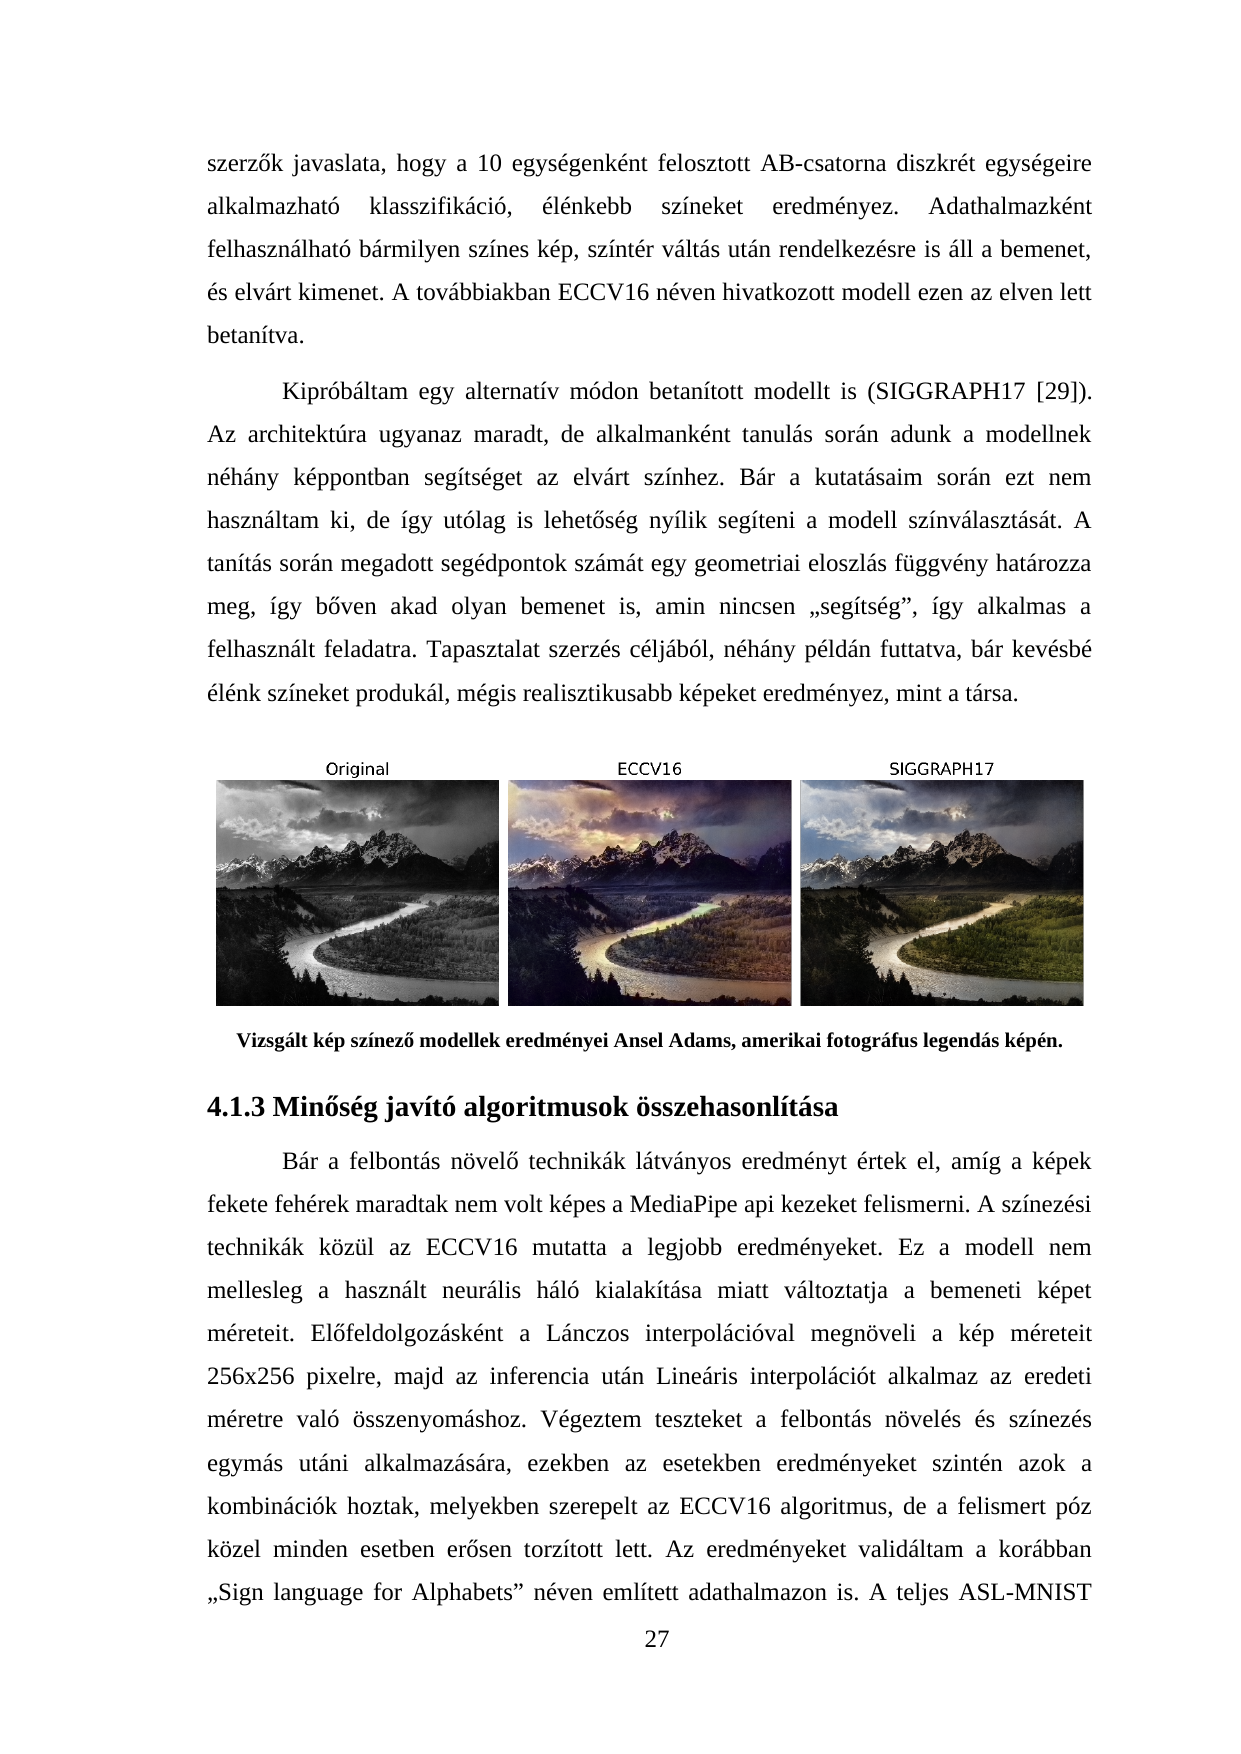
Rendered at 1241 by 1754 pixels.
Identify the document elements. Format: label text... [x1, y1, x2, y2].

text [207, 148, 1092, 349]
picture [207, 745, 1092, 1016]
text Kipróbáltam egy alternatív módon betanított modellt is (SIGGRAPH17). Az architektúra ugyanaz maradt, de alkalmanként tanulás során adunk a modellnek néhány képpontban segítséget az elvárt színhez. Bár a kutatásaim során ezt nem használtam ki, de így utólag is lehetőség nyílik segíteni a modell színválasztását. A tanítás során megadott segédpontok számát egy geometriai eloszlás függvény határozza meg, így bőven akad olyan bemenet is, amin nincsen „segítség”, így alkalmas a felhasznált feladatra. Tapasztalat szerzés céljából, néhány példán futtatva, bár kevésbé élénk színeket produkál, mégis realisztikusabb képeket eredményez, mint a társa. [207, 376, 1092, 706]
text Vizsgált kép színező modellek eredményei Ansel Adams, amerikai fotográfus legendás képén. [207, 1028, 1092, 1052]
subtitle Minőség javító algoritmusok összehasonlítása [207, 1089, 1092, 1123]
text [207, 1146, 1092, 1606]
